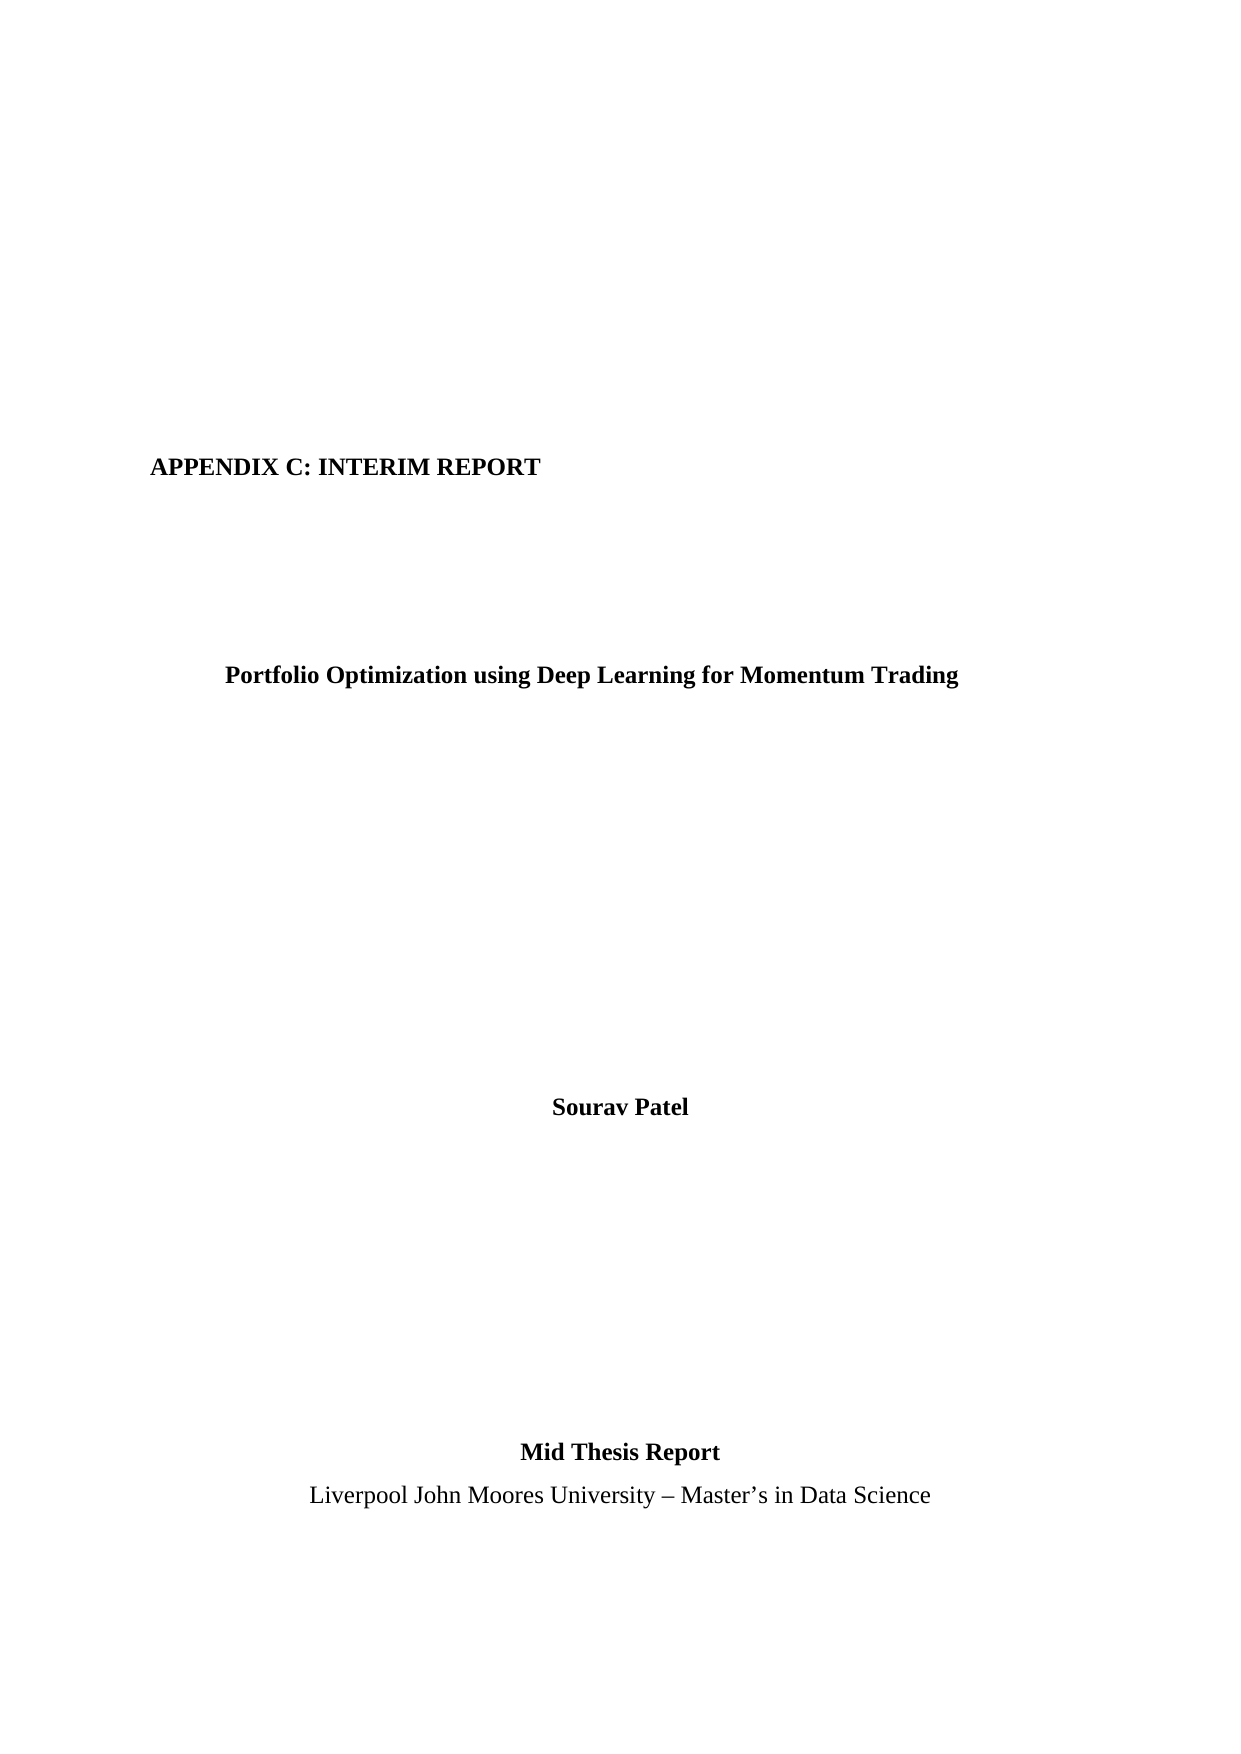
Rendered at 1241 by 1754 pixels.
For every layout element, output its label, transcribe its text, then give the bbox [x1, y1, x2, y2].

text Mid Thesis Report [150, 1437, 1090, 1465]
text APPENDIX C: INTERIM REPORT [150, 452, 1090, 481]
text Liverpool John Moores University – Master’s in Data Science [150, 1480, 1090, 1508]
text Portfolio Optimization using Deep Learning for Momentum Trading [150, 660, 1090, 689]
text Sourav Patel [150, 1092, 1090, 1120]
